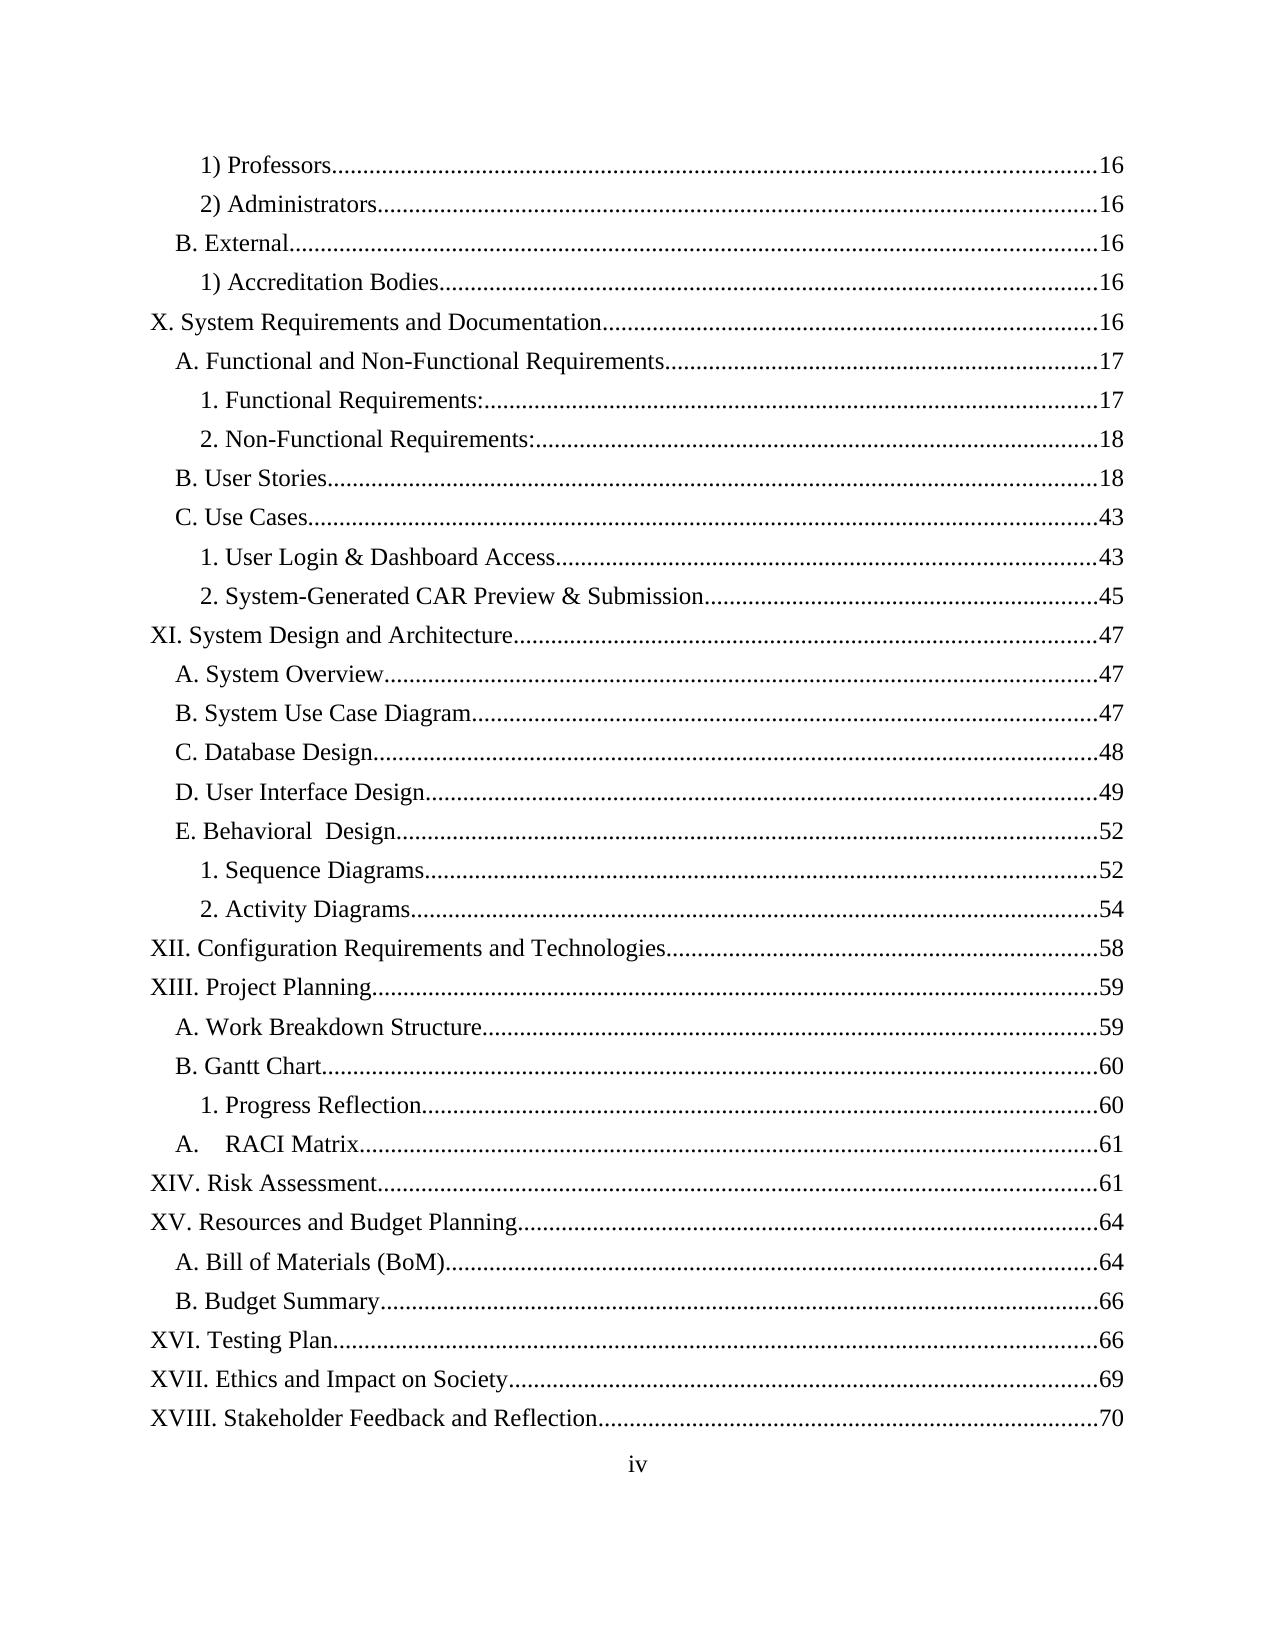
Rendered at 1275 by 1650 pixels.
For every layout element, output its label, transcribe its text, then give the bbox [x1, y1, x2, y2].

text E. Behavioral Design 52 [175, 816, 1125, 844]
text A. Functional and Non-Functional Requirements 17 [175, 346, 1125, 374]
text X. System Requirements and Documentation 16 [150, 307, 1125, 335]
text 1. Progress Reflection 60 [200, 1090, 1125, 1119]
text XIV. Risk Assessment 61 [150, 1168, 1125, 1197]
text A. Bill of Materials (BoM) 64 [175, 1247, 1125, 1275]
text 1) Professors 16 [200, 150, 1125, 179]
text B. User Stories 18 [175, 463, 1125, 492]
text XVI. Testing Plan 66 [150, 1325, 1125, 1354]
text XV. Resources and Budget Planning 64 [150, 1207, 1125, 1236]
text C. Database Design 48 [175, 737, 1125, 766]
text XI. System Design and Architecture 47 [150, 620, 1125, 649]
text XVII. Ethics and Impact on Society 69 [150, 1364, 1125, 1393]
text B. External 16 [175, 228, 1125, 257]
text 2. Activity Diagrams 54 [200, 894, 1125, 923]
text XII. Configuration Requirements and Technologies 58 [150, 933, 1125, 962]
text A. RACI Matrix 61 [175, 1129, 1125, 1158]
text 1. User Login & Dashboard Access 43 [200, 542, 1125, 570]
text 1. Sequence Diagrams 52 [200, 855, 1125, 884]
text 1. Functional Requirements: 17 [200, 385, 1125, 414]
text A. Work Breakdown Structure 59 [175, 1012, 1125, 1040]
text XIII. Project Planning 59 [150, 972, 1125, 1001]
text A. System Overview 47 [175, 659, 1125, 688]
text C. Use Cases 43 [175, 502, 1125, 531]
text 2) Administrators 16 [200, 189, 1125, 218]
text B. System Use Case Diagram 47 [175, 698, 1125, 727]
text 2. Non-Functional Requirements: 18 [200, 424, 1125, 453]
text B. Budget Summary 66 [175, 1286, 1125, 1314]
text XVIII. Stakeholder Feedback and Reflection 70 [150, 1403, 1125, 1432]
text D. User Interface Design 49 [175, 777, 1125, 805]
text 2. System-Generated CAR Preview & Submission 45 [200, 581, 1125, 609]
text 1) Accreditation Bodies 16 [200, 267, 1125, 296]
text B. Gantt Chart 60 [175, 1051, 1125, 1079]
